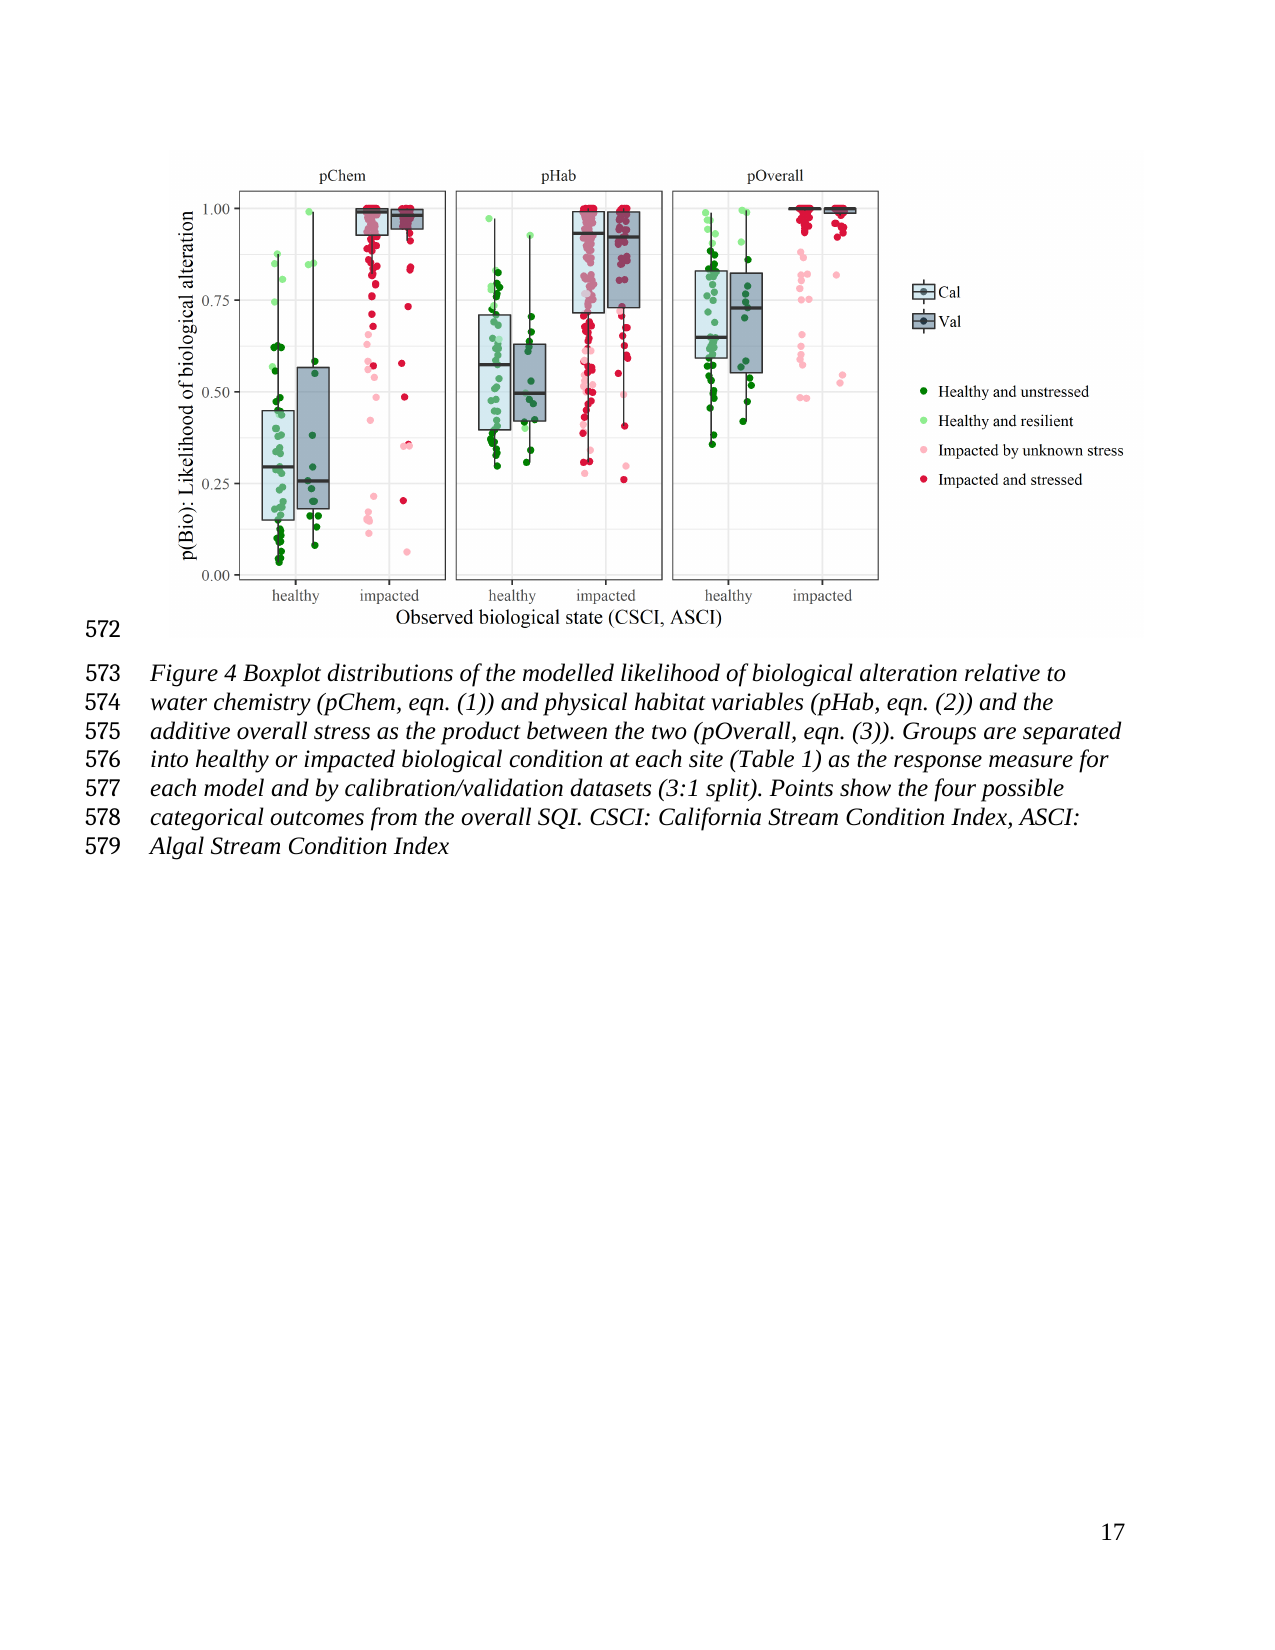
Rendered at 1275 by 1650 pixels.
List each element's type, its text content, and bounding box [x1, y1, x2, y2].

text Figure 4 Boxplot distributions of the modelled likelihood of biological alteration relative to water chemistry (pChem, eqn. (1)) and physical habitat variables (pHab, eqn. (2)) and the additive overall stress as the product between the two (pOverall, eqn. (3)). Groups are separated into healthy or impacted biological condition at each site (Table 1) as the response measure for each model and by calibration/validation datasets (3:1 split). Points show the four possible categorical outcomes from the overall SQI. CSCI: California Stream Condition Index, ASCI: Algal Stream Condition Index [150, 658, 1125, 859]
picture [168, 150, 1144, 638]
